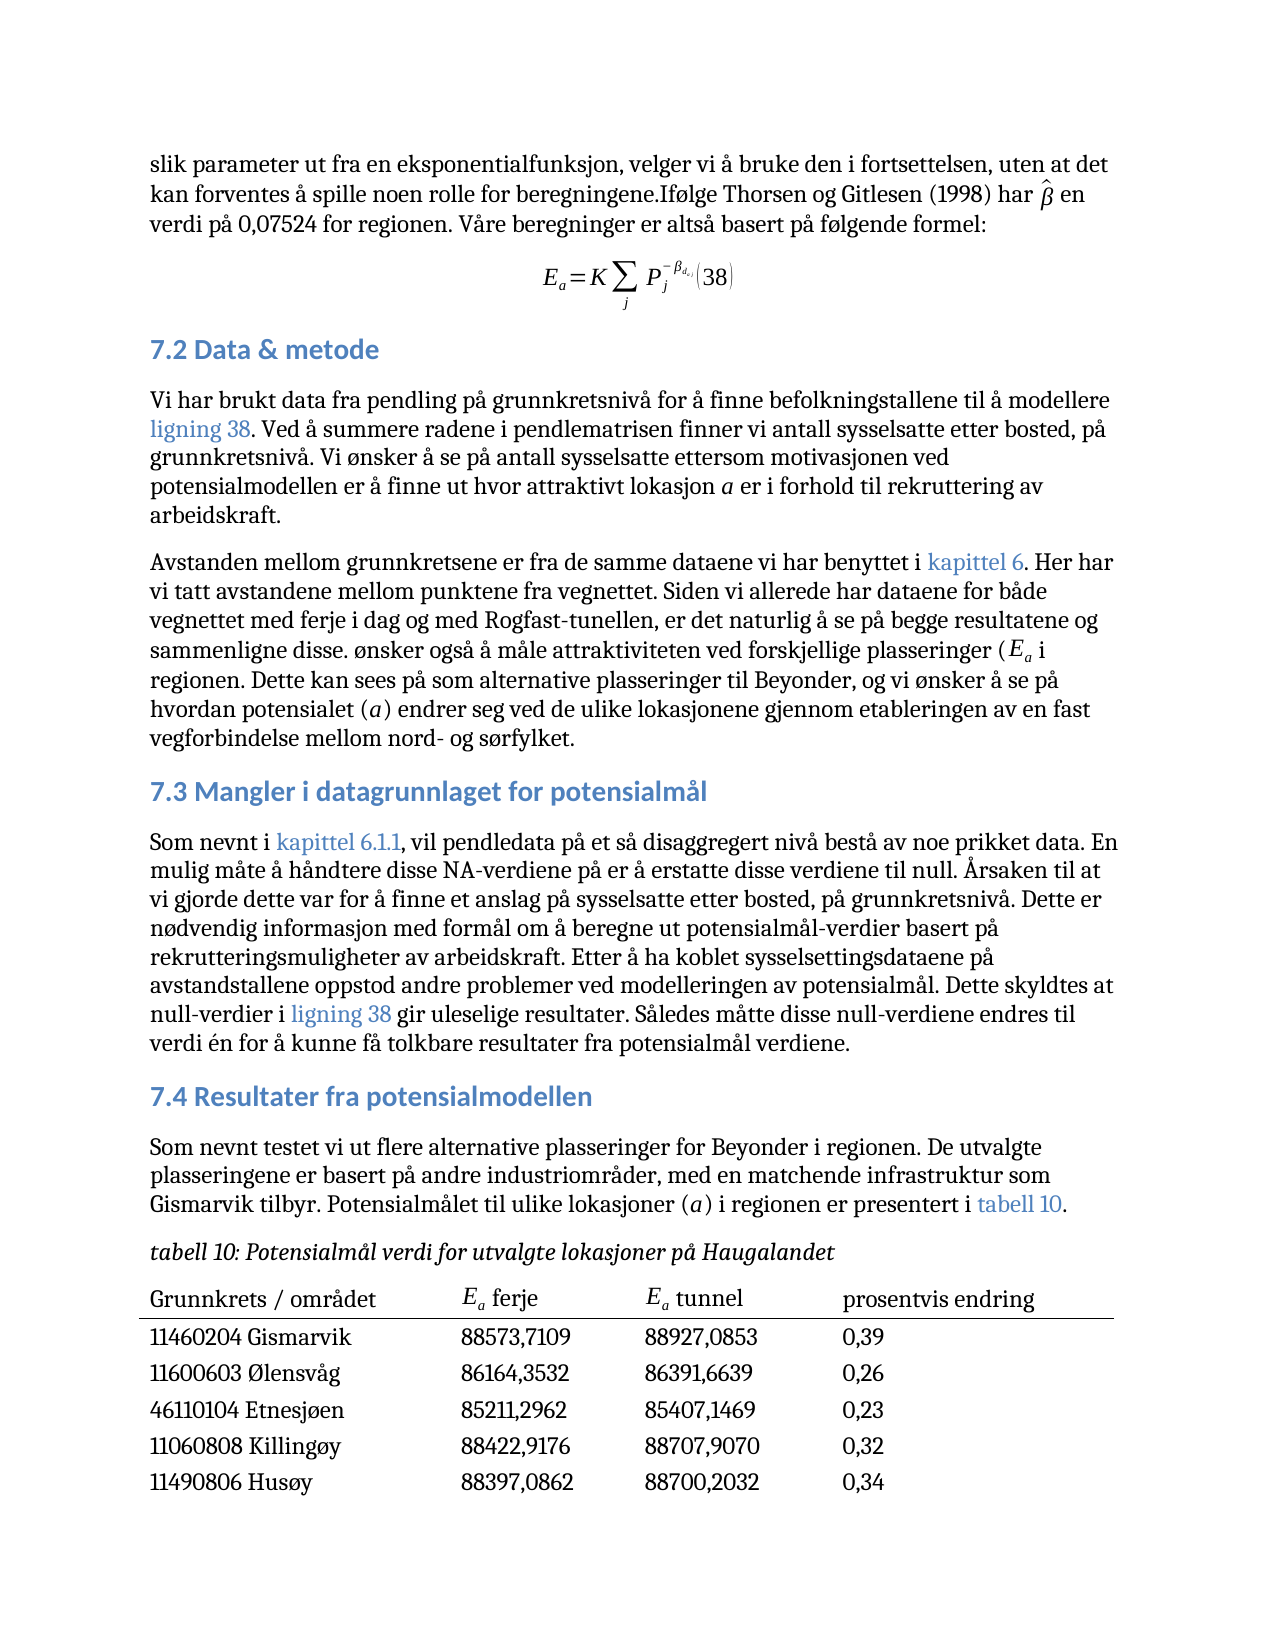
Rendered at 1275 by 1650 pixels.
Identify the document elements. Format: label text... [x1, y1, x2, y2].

table_cell 0,39 [831, 1319, 1114, 1356]
table_cell 0,26 [831, 1356, 1114, 1392]
table_cell 11600603 Ølensvåg [139, 1356, 449, 1392]
table_cell 11460204 Gismarvik [139, 1319, 449, 1356]
table_cell 46110104 Etnesjøen [139, 1392, 449, 1428]
table_cell 11060808 Killingøy [139, 1428, 449, 1464]
subtitle 7.4 Resultater fra potensialmodellen [150, 1078, 1125, 1114]
subtitle 7.2 Data & metode [150, 331, 1125, 367]
text tabell 10: Potensialmål verdi for utvalgte lokasjoner på Haugalandet [150, 1238, 1125, 1266]
table_cell 11490806 Husøy [139, 1464, 449, 1497]
table_cell 85211,2962 [450, 1392, 633, 1428]
table_cell 85407,1469 [633, 1392, 831, 1428]
text Som nevnt i kapittel 6.1.1, vil pendledata på et så disaggregert nivå bestå av noe prikket data. En mulig måte å håndtere disse NA-verdiene på er å erstatte disse verdiene til null. Årsaken til at vi gjorde dette var for å finne et anslag på sysselsatte etter bosted, på grunnkretsnivå. Dette er nødvendig informasjon med formål om å beregne ut potensialmål-verdier basert på rekrutteringsmuligheter av arbeidskraft. Etter å ha koblet sysselsettingsdataene på avstandstallene oppstod andre problemer ved modelleringen av potensialmål. Dette skyldtes at null-verdier i ligning 38 gir uleselige resultater. Således måtte disse null-verdiene endres til verdi én for å kunne få tolkbare resultater fra potensialmål verdiene. [150, 827, 1125, 1057]
table_cell 88707,9070 [633, 1428, 831, 1464]
table_cell 88397,0862 [450, 1464, 633, 1497]
table_cell 0,34 [831, 1464, 1114, 1497]
table_cell 0,32 [831, 1428, 1114, 1464]
table_cell 88927,0853 [633, 1319, 831, 1356]
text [150, 150, 1125, 239]
table_header ferje [450, 1279, 633, 1318]
table_header tunnel [633, 1279, 831, 1318]
table_cell 86164,3532 [450, 1356, 633, 1392]
table_header prosentvis endring [831, 1279, 1114, 1318]
text Vi har brukt data fra pendling på grunnkretsnivå for å finne befolkningstallene til å modellere ligning 38. Ved å summere radene i pendlematrisen finner vi antall sysselsatte etter bosted, på grunnkretsnivå. Vi ønsker å se på antall sysselsatte ettersom motivasjonen ved potensialmodellen er å finne ut hvor attraktivt lokasjon er i forhold til rekruttering av arbeidskraft. [150, 386, 1125, 529]
text Som nevnt testet vi ut flere alternative plasseringer for Beyonder i regionen. De utvalgte plasseringene er basert på andre industriområder, med en matchende infrastruktur som Gismarvik tilbyr. Potensialmålet til ulike lokasjoner () i regionen er presentert i tabell 10. [150, 1133, 1125, 1219]
table_cell 0,23 [831, 1392, 1114, 1428]
table_cell 88422,9176 [450, 1428, 633, 1464]
subtitle 7.3 Mangler i datagrunnlaget for potensialmål [150, 773, 1125, 809]
table_header Grunnkrets / området [139, 1279, 449, 1318]
table_cell 88573,7109 [450, 1319, 633, 1356]
table_cell 88700,2032 [633, 1464, 831, 1497]
text Avstanden mellom grunnkretsene er fra de samme dataene vi har benyttet i kapittel 6. Her har vi tatt avstandene mellom punktene fra vegnettet. Siden vi allerede har dataene for både vegnettet med ferje i dag og med Rogfast-tunellen, er det naturlig å se på begge resultatene og sammenligne disse. ønsker også å måle attraktiviteten ved forskjellige plasseringer ( i regionen. Dette kan sees på som alternative plasseringer til Beyonder, og vi ønsker å se på hvordan potensialet () endrer seg ved de ulike lokasjonene gjennom etableringen av en fast vegforbindelse mellom nord- og sørfylket. [150, 548, 1125, 752]
table_cell 86391,6639 [633, 1356, 831, 1392]
